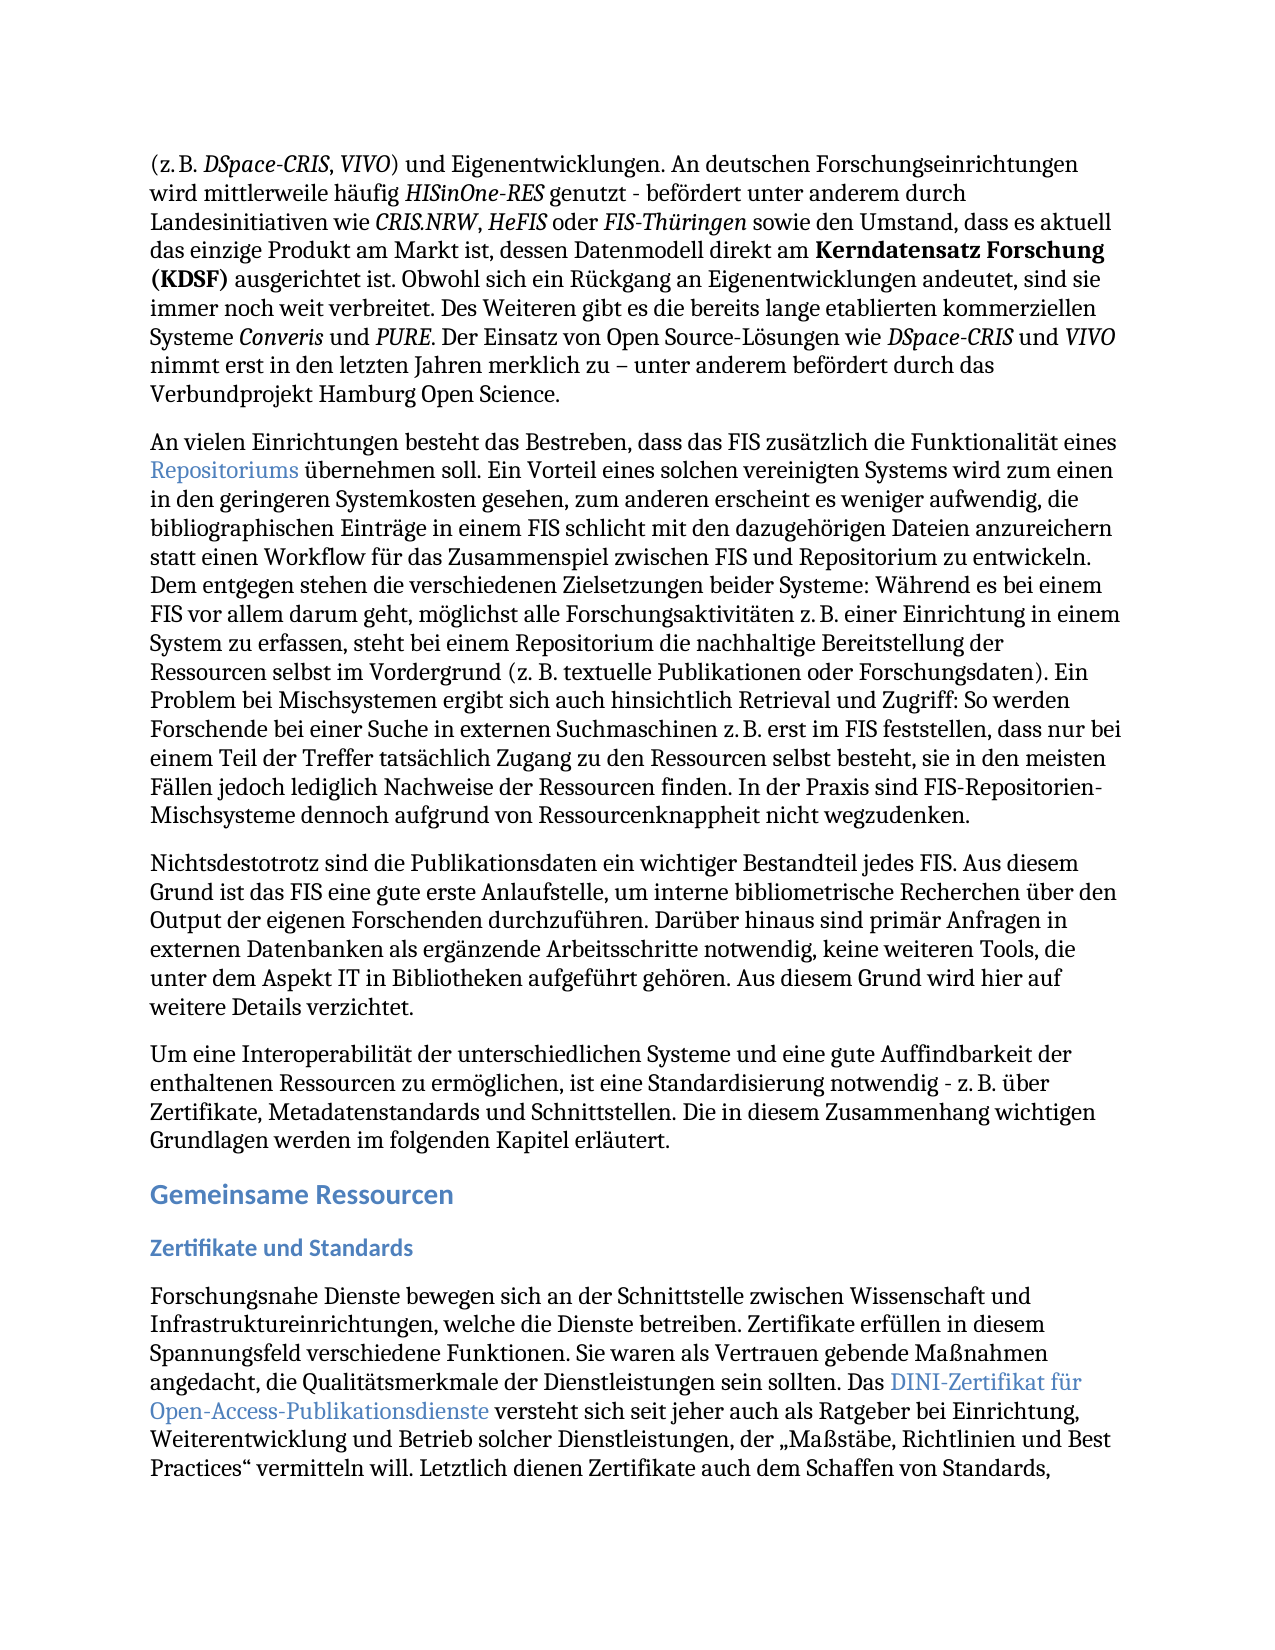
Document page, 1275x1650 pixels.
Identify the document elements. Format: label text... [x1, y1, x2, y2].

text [150, 150, 1125, 409]
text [150, 1282, 1125, 1483]
subtitle Gemeinsame Ressourcen [150, 1176, 1125, 1211]
subtitle Zertifikate und Standards [150, 1232, 1125, 1263]
text Um eine Interoperabilität der unterschiedlichen Systeme und eine gute Auffindbarkeit der enthaltenen Ressourcen zu ermöglichen, ist eine Standardisierung notwendig - z. B. über Zertifikate, Metadatenstandards und Schnittstellen. Die in diesem Zusammenhang wichtigen Grundlagen werden im folgenden Kapitel erläutert. [150, 1040, 1125, 1155]
text Nichtsdestotrotz sind die Publikationsdaten ein wichtiger Bestandteil jedes FIS. Aus diesem Grund ist das FIS eine gute erste Anlaufstelle, um interne bibliometrische Recherchen über den Output der eigenen Forschenden durchzuführen. Darüber hinaus sind primär Anfragen in externen Datenbanken als ergänzende Arbeitsschritte notwendig, keine weiteren Tools, die unter dem Aspekt IT in Bibliotheken aufgeführt gehören. Aus diesem Grund wird hier auf weitere Details verzichtet. [150, 849, 1125, 1021]
text An vielen Einrichtungen besteht das Bestreben, dass das FIS zusätzlich die Funktionalität eines Repositoriums übernehmen soll. Ein Vorteil eines solchen vereinigten Systems wird zum einen in den geringeren Systemkosten gesehen, zum anderen erscheint es weniger aufwendig, die bibliographischen Einträge in einem FIS schlicht mit den dazugehörigen Dateien anzureichern statt einen Workflow für das Zusammenspiel zwischen FIS und Repositorium zu entwickeln. Dem entgegen stehen die verschiedenen Zielsetzungen beider Systeme: Während es bei einem FIS vor allem darum geht, möglichst alle Forschungsaktivitäten z. B. einer Einrichtung in einem System zu erfassen, steht bei einem Repositorium die nachhaltige Bereitstellung der Ressourcen selbst im Vordergrund (z. B. textuelle Publikationen oder Forschungsdaten). Ein Problem bei Mischsystemen ergibt sich auch hinsichtlich Retrieval und Zugriff: So werden Forschende bei einer Suche in externen Suchmaschinen z. B. erst im FIS feststellen, dass nur bei einem Teil der Treffer tatsächlich Zugang zu den Ressourcen selbst besteht, sie in den meisten Fällen jedoch lediglich Nachweise der Ressourcen finden. In der Praxis sind FIS-Repositorien-Mischsysteme dennoch aufgrund von Ressourcenknappheit nicht wegzudenken. [150, 427, 1125, 830]
